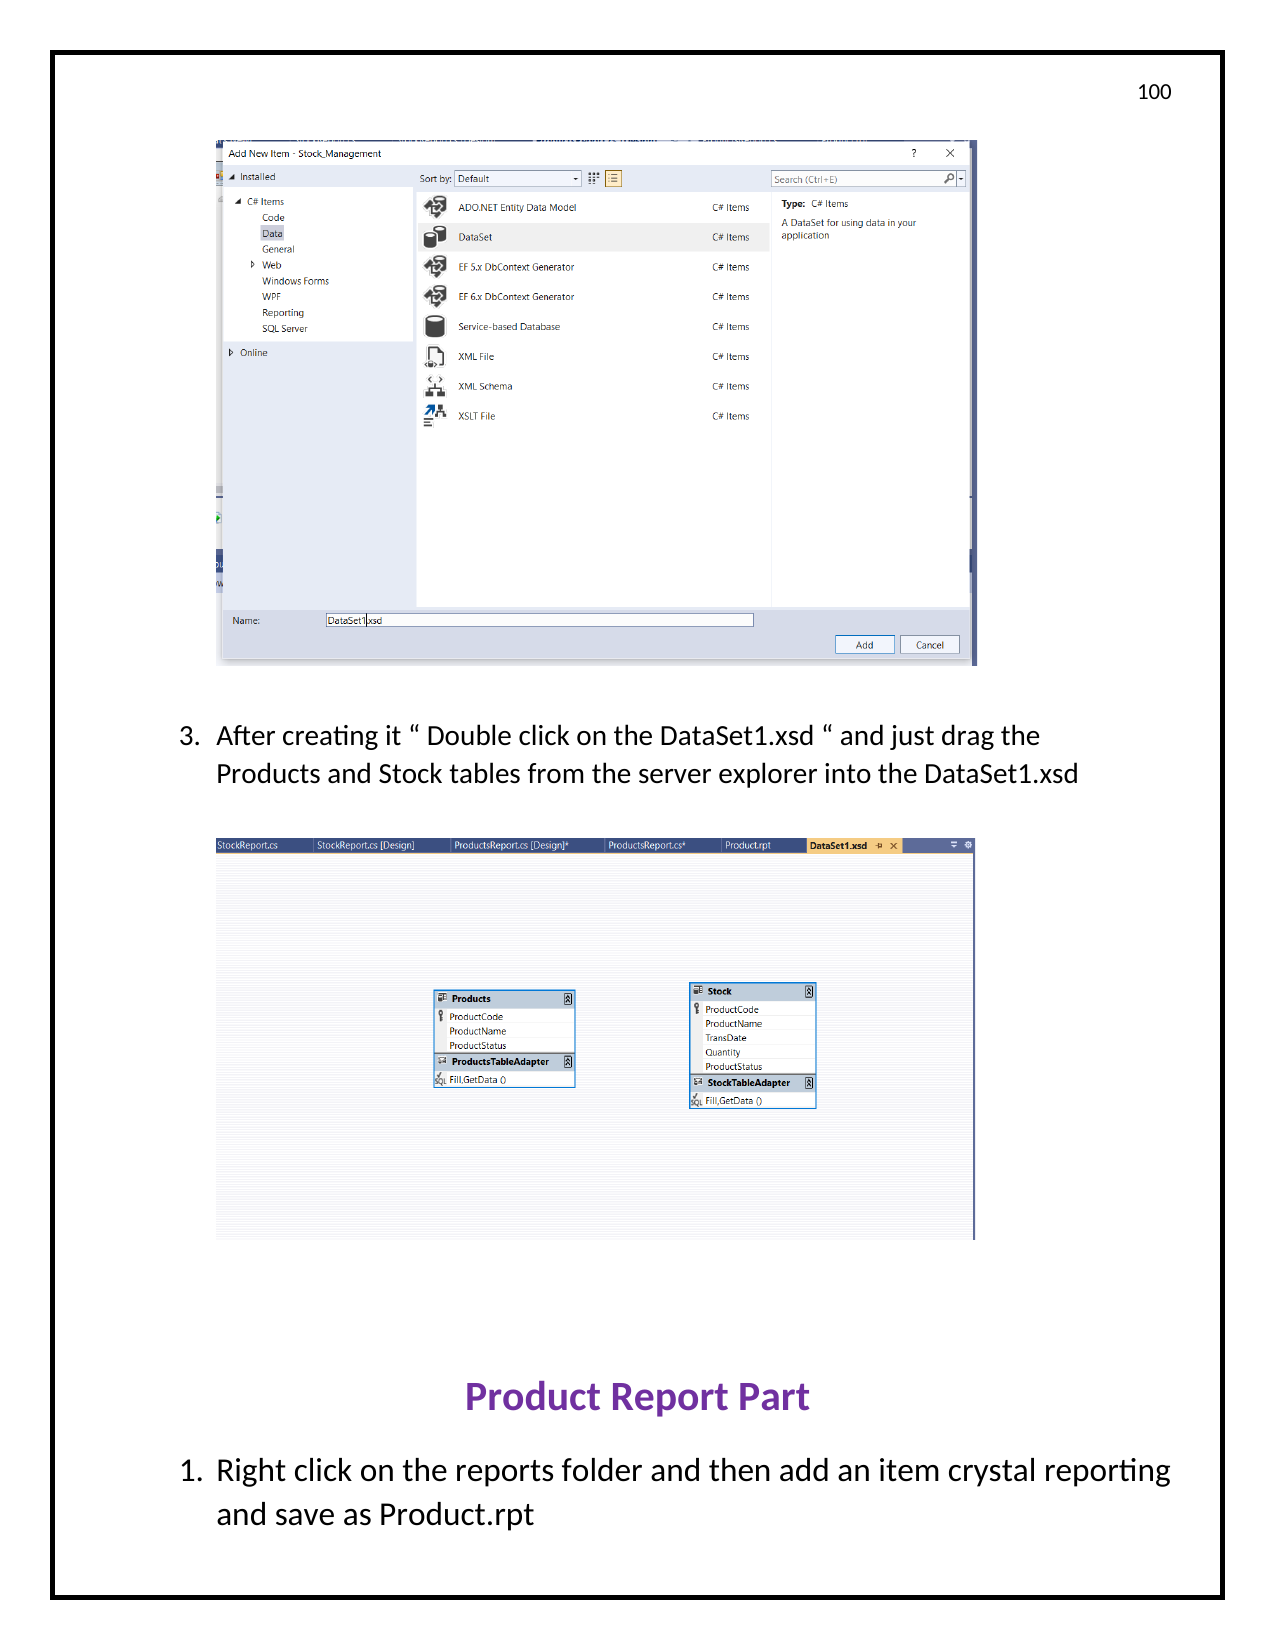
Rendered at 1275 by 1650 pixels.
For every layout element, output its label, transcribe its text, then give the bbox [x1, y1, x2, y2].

list Right click on the reports folder and then add an item crystal reporting and save as Product.rpt [178, 1449, 1172, 1534]
text Product Report Part [103, 1370, 1172, 1421]
picture [216, 838, 976, 1240]
list After creating it “ Double click on the DataSet1.xsd “ and just drag the [178, 717, 1172, 753]
list Products and Stock tables from the server explorer into the DataSet1.xsd [216, 756, 1172, 791]
picture [216, 140, 978, 666]
